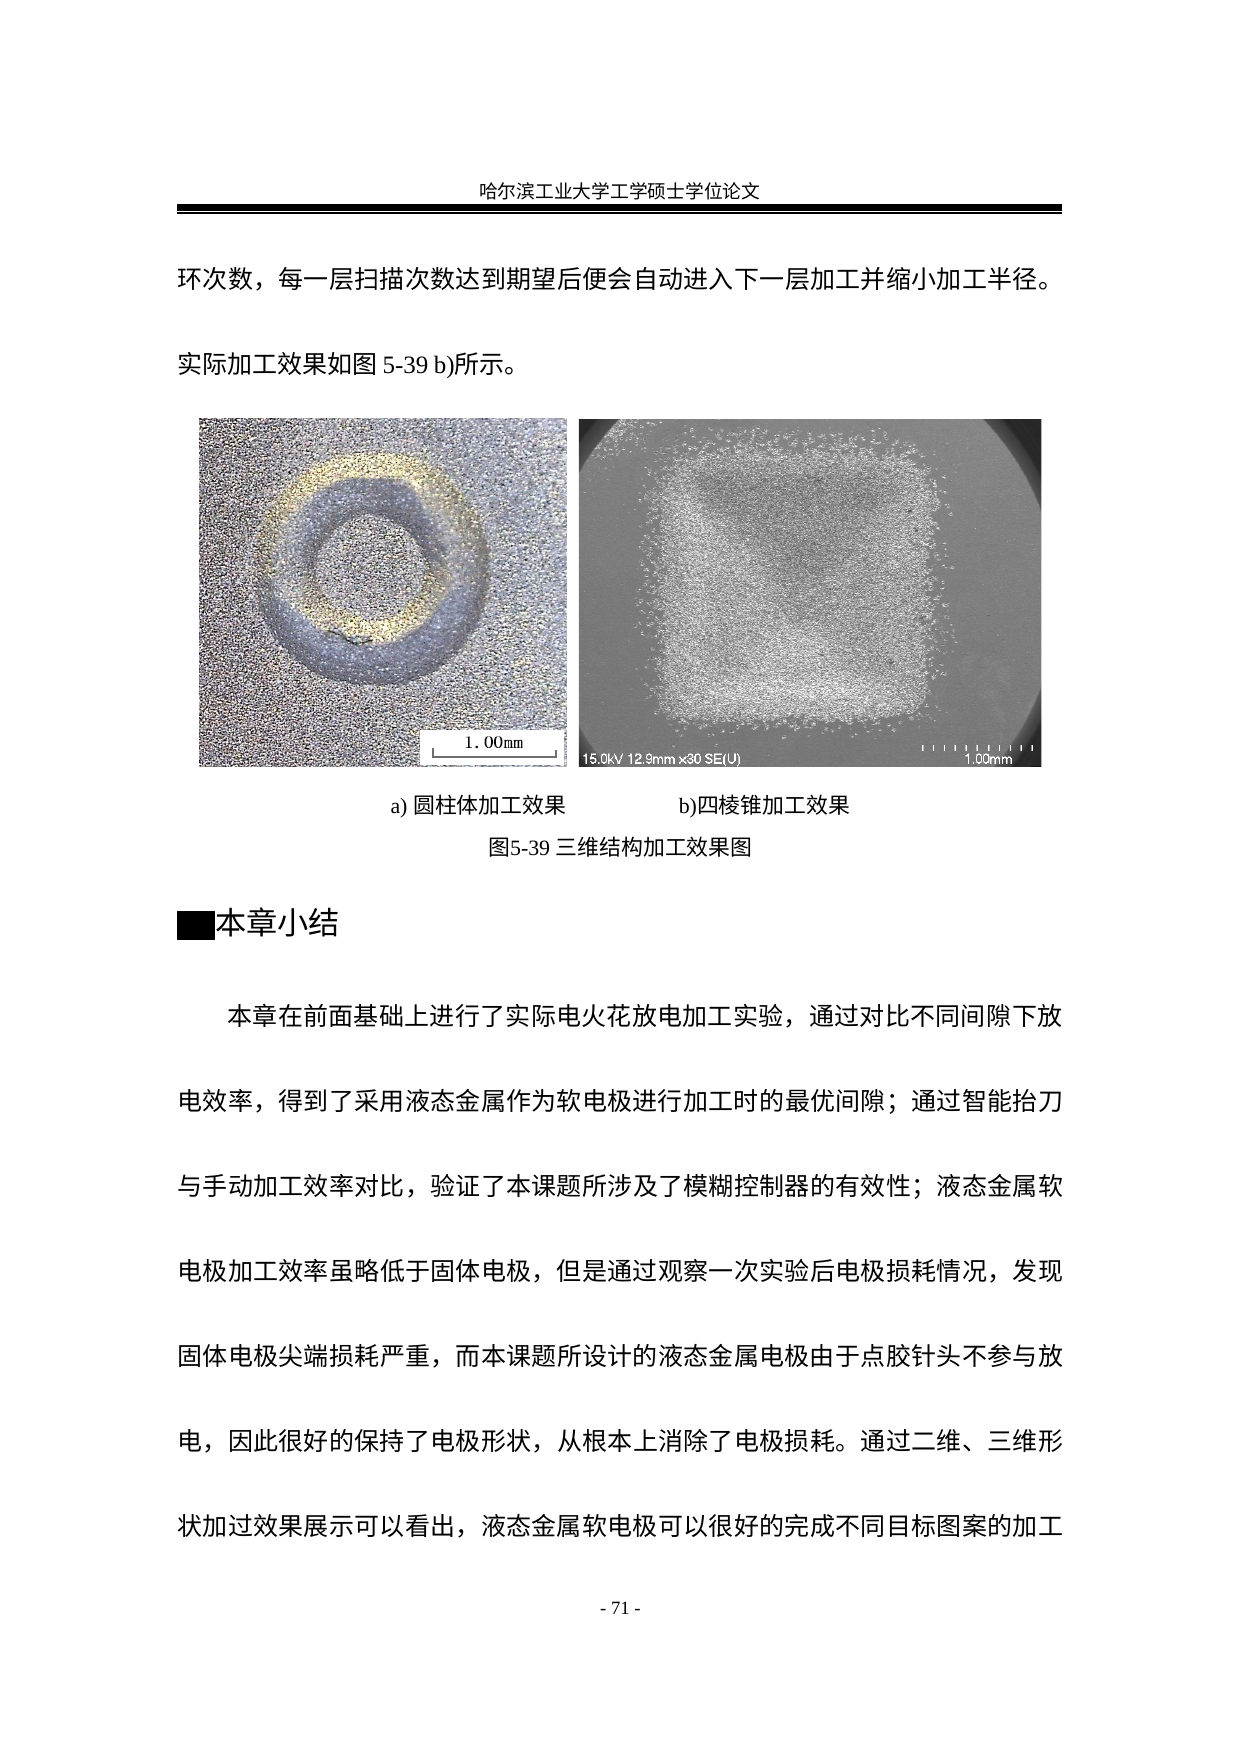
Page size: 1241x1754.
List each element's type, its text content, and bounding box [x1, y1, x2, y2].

subtitle 本章小结 [177, 887, 1063, 955]
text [177, 981, 1063, 1558]
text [177, 244, 1063, 397]
picture [199, 418, 567, 767]
picture [578, 419, 1042, 767]
text a) 圆柱体加工效果 b)四棱锥加工效果 [177, 786, 1063, 820]
